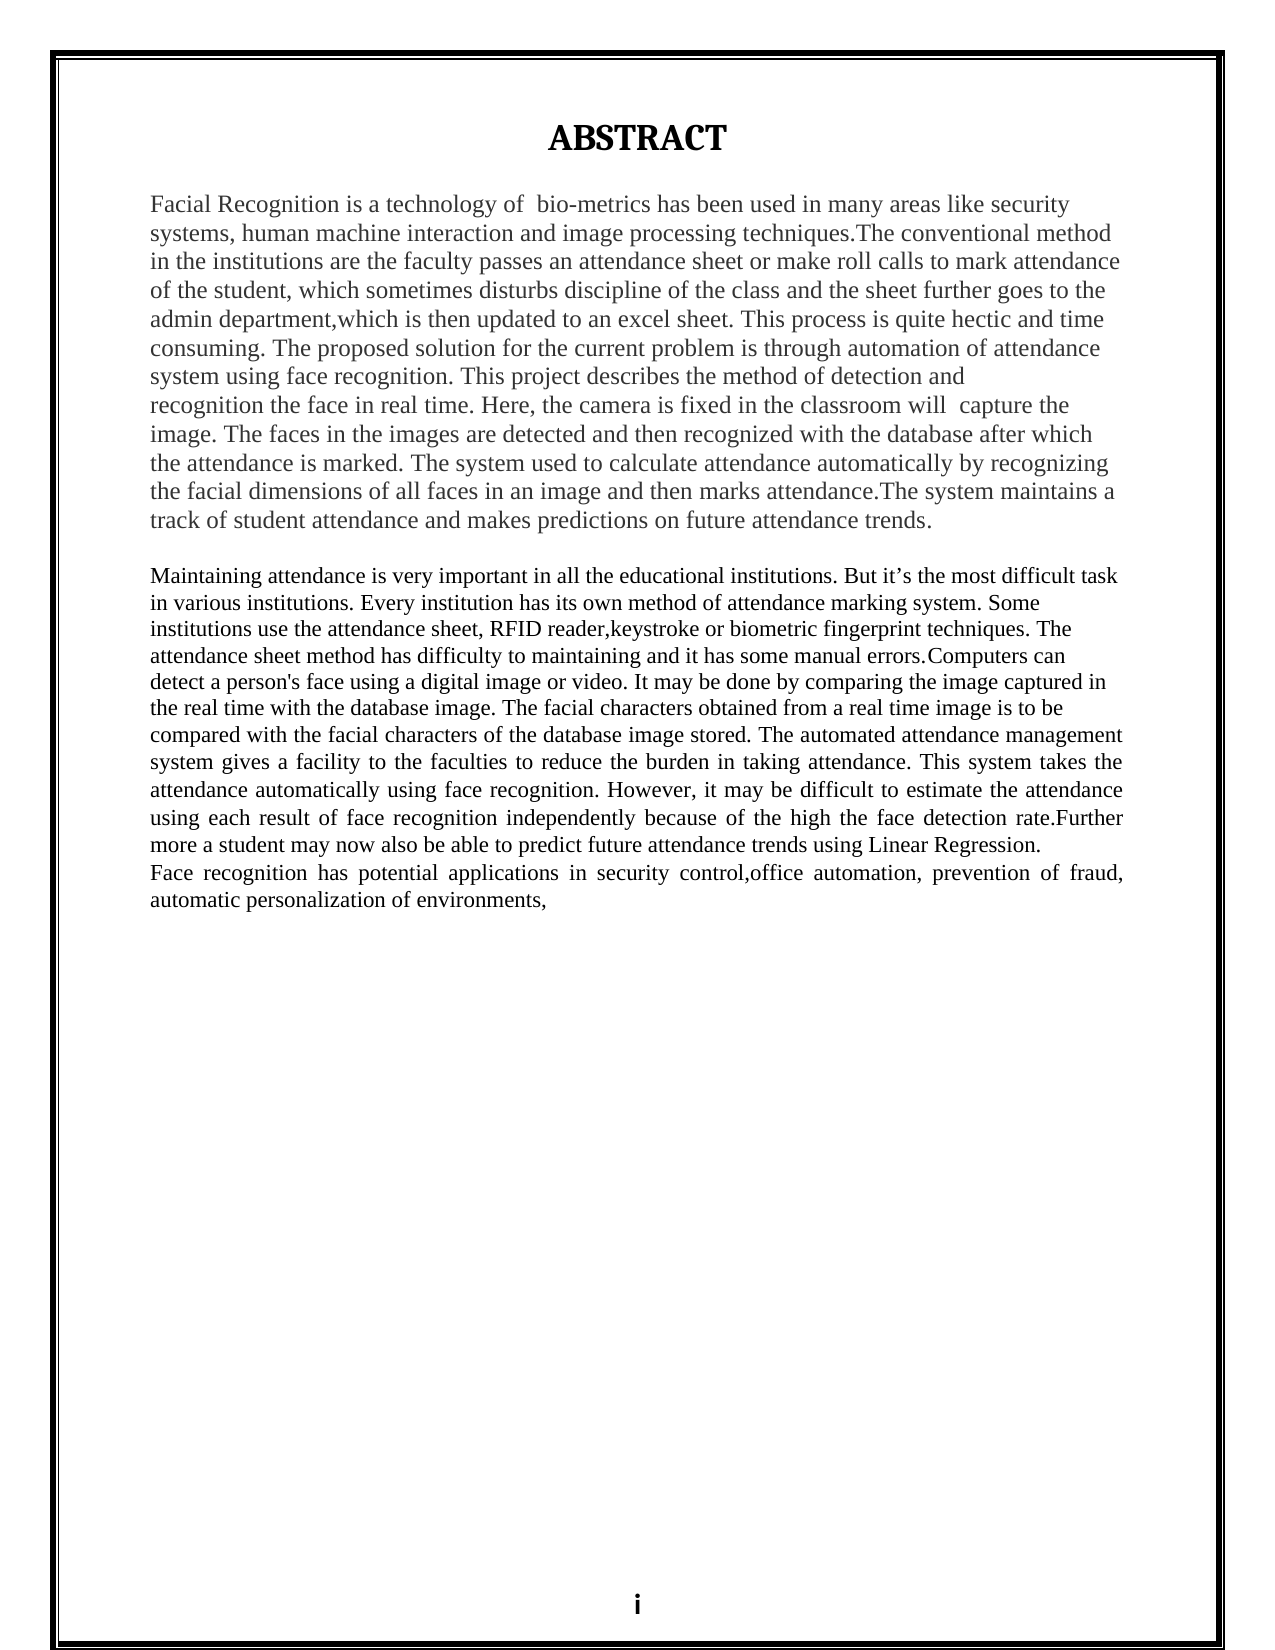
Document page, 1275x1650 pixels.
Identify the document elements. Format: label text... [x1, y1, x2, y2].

text systems, human machine interaction and image processing techniques.The conventional method in the institutions are the faculty passes an attendance sheet or make roll calls to mark attendance of the student, which sometimes disturbs discipline of the class and the sheet further goes to the admin department,which is then updated to an excel sheet. This process is quite hectic and time consuming. The proposed solution for the current problem is through automation of attendance system using face recognition. This project describes the method of detection and [150, 218, 1125, 390]
text Maintaining attendance is very important in all the educational institutions. But it’s the most difficult task in various institutions. Every institution has its own method of attendance marking system. Some institutions use the attendance sheet, RFID reader,keystroke or biometric fingerprint techniques. The attendance sheet method has difficulty to maintaining and it has some manual errors.Computers can detect a person's face using a digital image or video. It may be done by comparing the image captured in the real time with the database image. The facial characters obtained from a real time image is to be [150, 563, 1125, 721]
text compared with the facial characters of the database image stored. The automated attendance management system gives a facility to the faculties to reduce the burden in taking attendance. This system takes the attendance automatically using face recognition. However, it may be difficult to estimate the attendance using each result of face recognition independently because of the high the face detection rate.Further more a student may now also be able to predict future attendance trends using Linear Regression. [150, 721, 1125, 857]
text Face recognition has potential applications in security control,office automation, prevention of fraud, automatic personalization of environments, [150, 859, 1125, 913]
text Facial Recognition is a technology of bio-metrics has been used in many areas like security [150, 189, 1125, 218]
text ABSTRACT [150, 117, 1125, 160]
text recognition the face in real time. Here, the camera is fixed in the classroom will capture the image. The faces in the images are detected and then recognized with the database after which the attendance is marked. The system used to calculate attendance automatically by recognizing the facial dimensions of all faces in an image and then marks attendance.The system maintains a track of student attendance and makes predictions on future attendance trends. [150, 390, 1125, 534]
